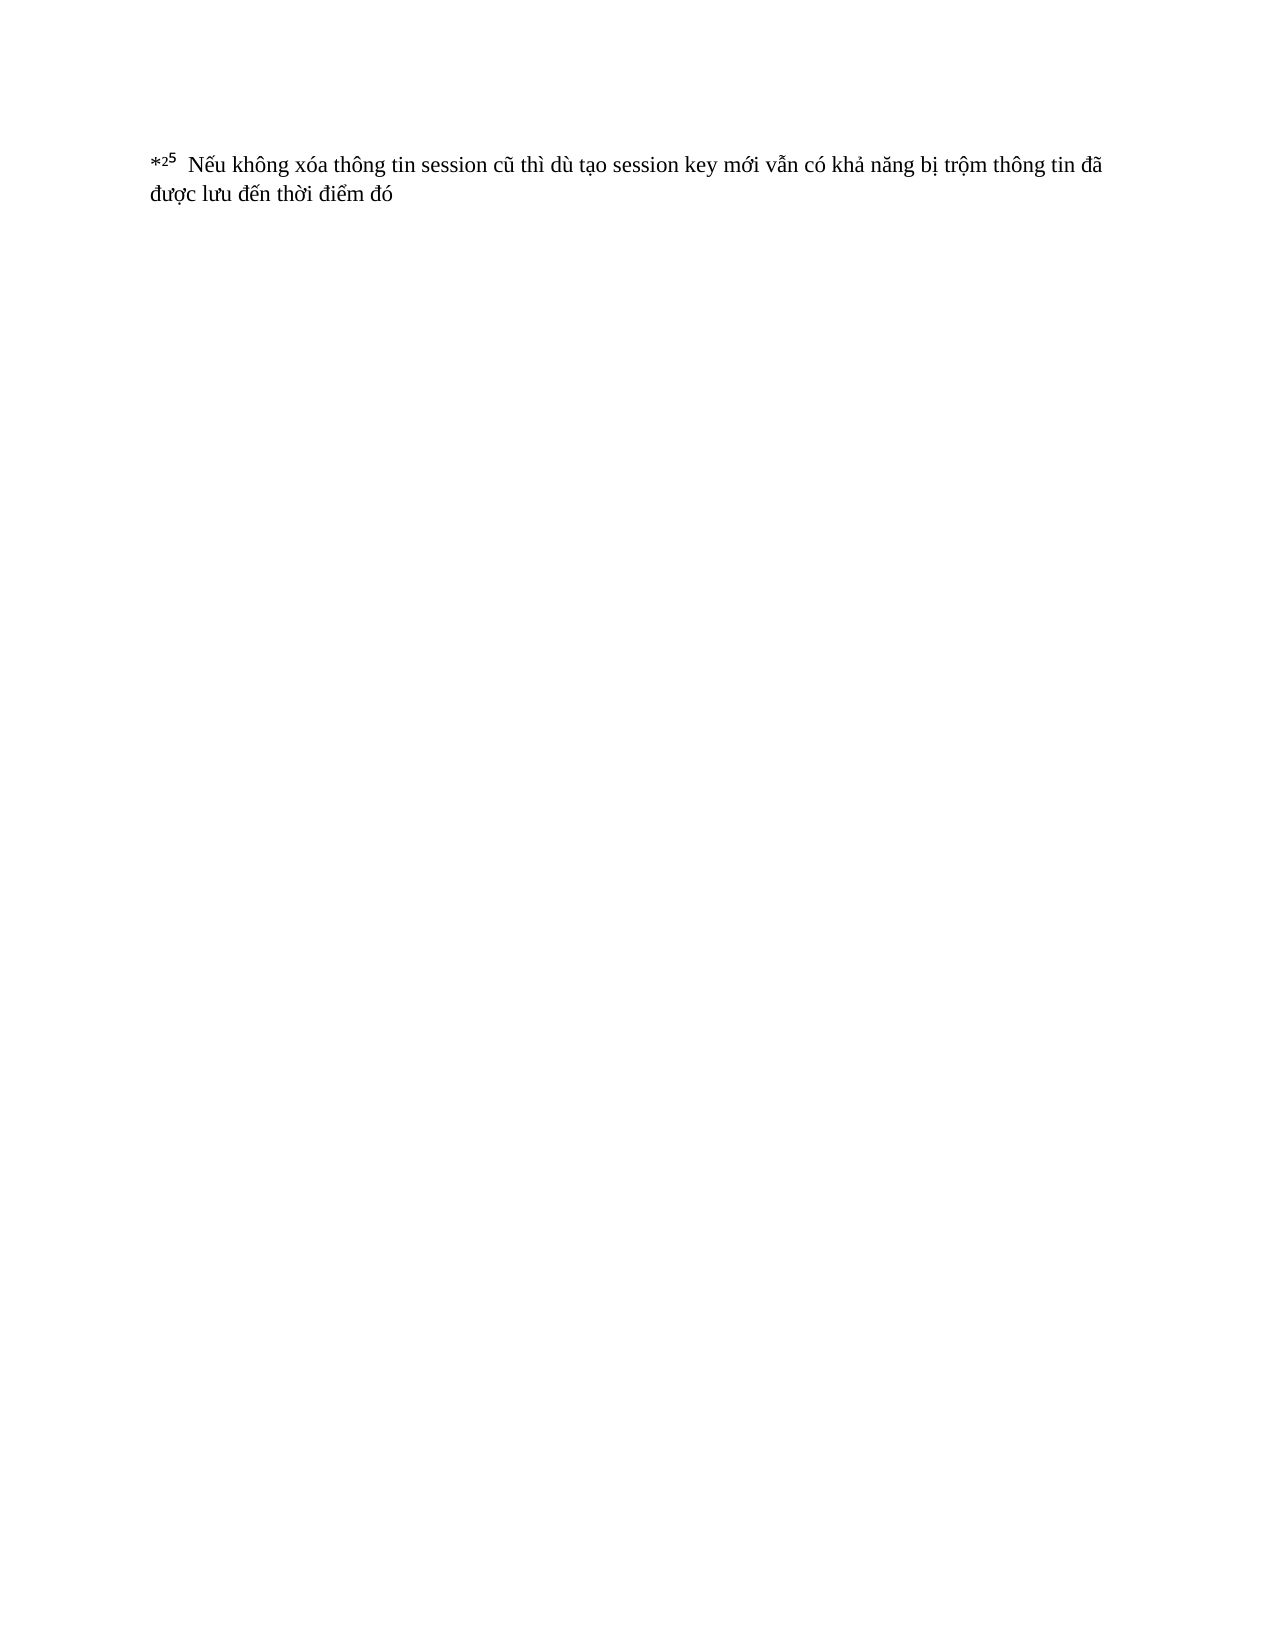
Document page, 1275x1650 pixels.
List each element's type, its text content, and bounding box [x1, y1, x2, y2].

text *²⁵ Nếu không xóa thông tin session cũ thì dù tạo session key mới vẫn có khả năng bị trộm thông tin đã được lưu đến thời điểm đó [150, 150, 1125, 206]
